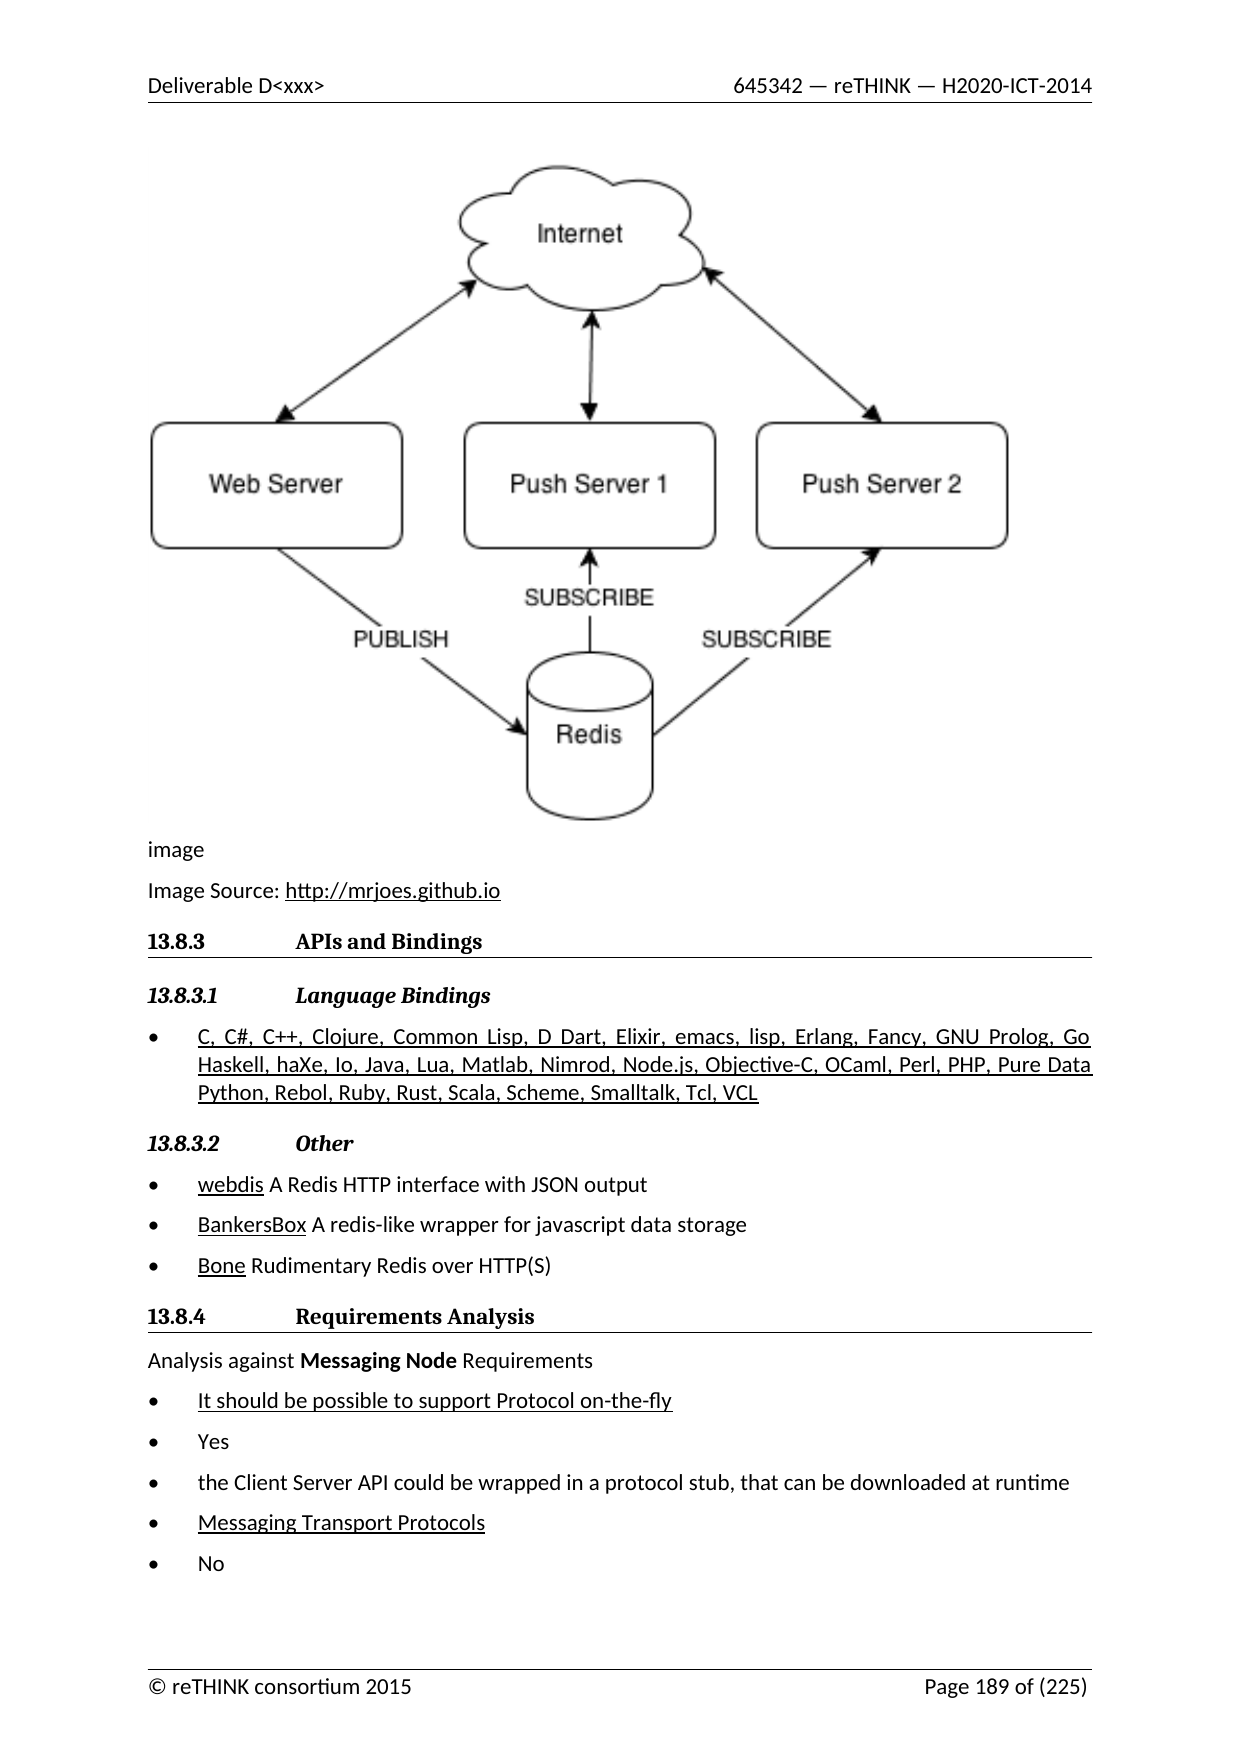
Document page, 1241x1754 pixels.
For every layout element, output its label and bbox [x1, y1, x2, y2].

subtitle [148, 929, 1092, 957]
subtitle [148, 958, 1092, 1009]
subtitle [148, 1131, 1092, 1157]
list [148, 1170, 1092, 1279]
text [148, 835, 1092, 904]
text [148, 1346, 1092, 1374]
picture [147, 147, 1011, 823]
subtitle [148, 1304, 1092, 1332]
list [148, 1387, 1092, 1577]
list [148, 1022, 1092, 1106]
